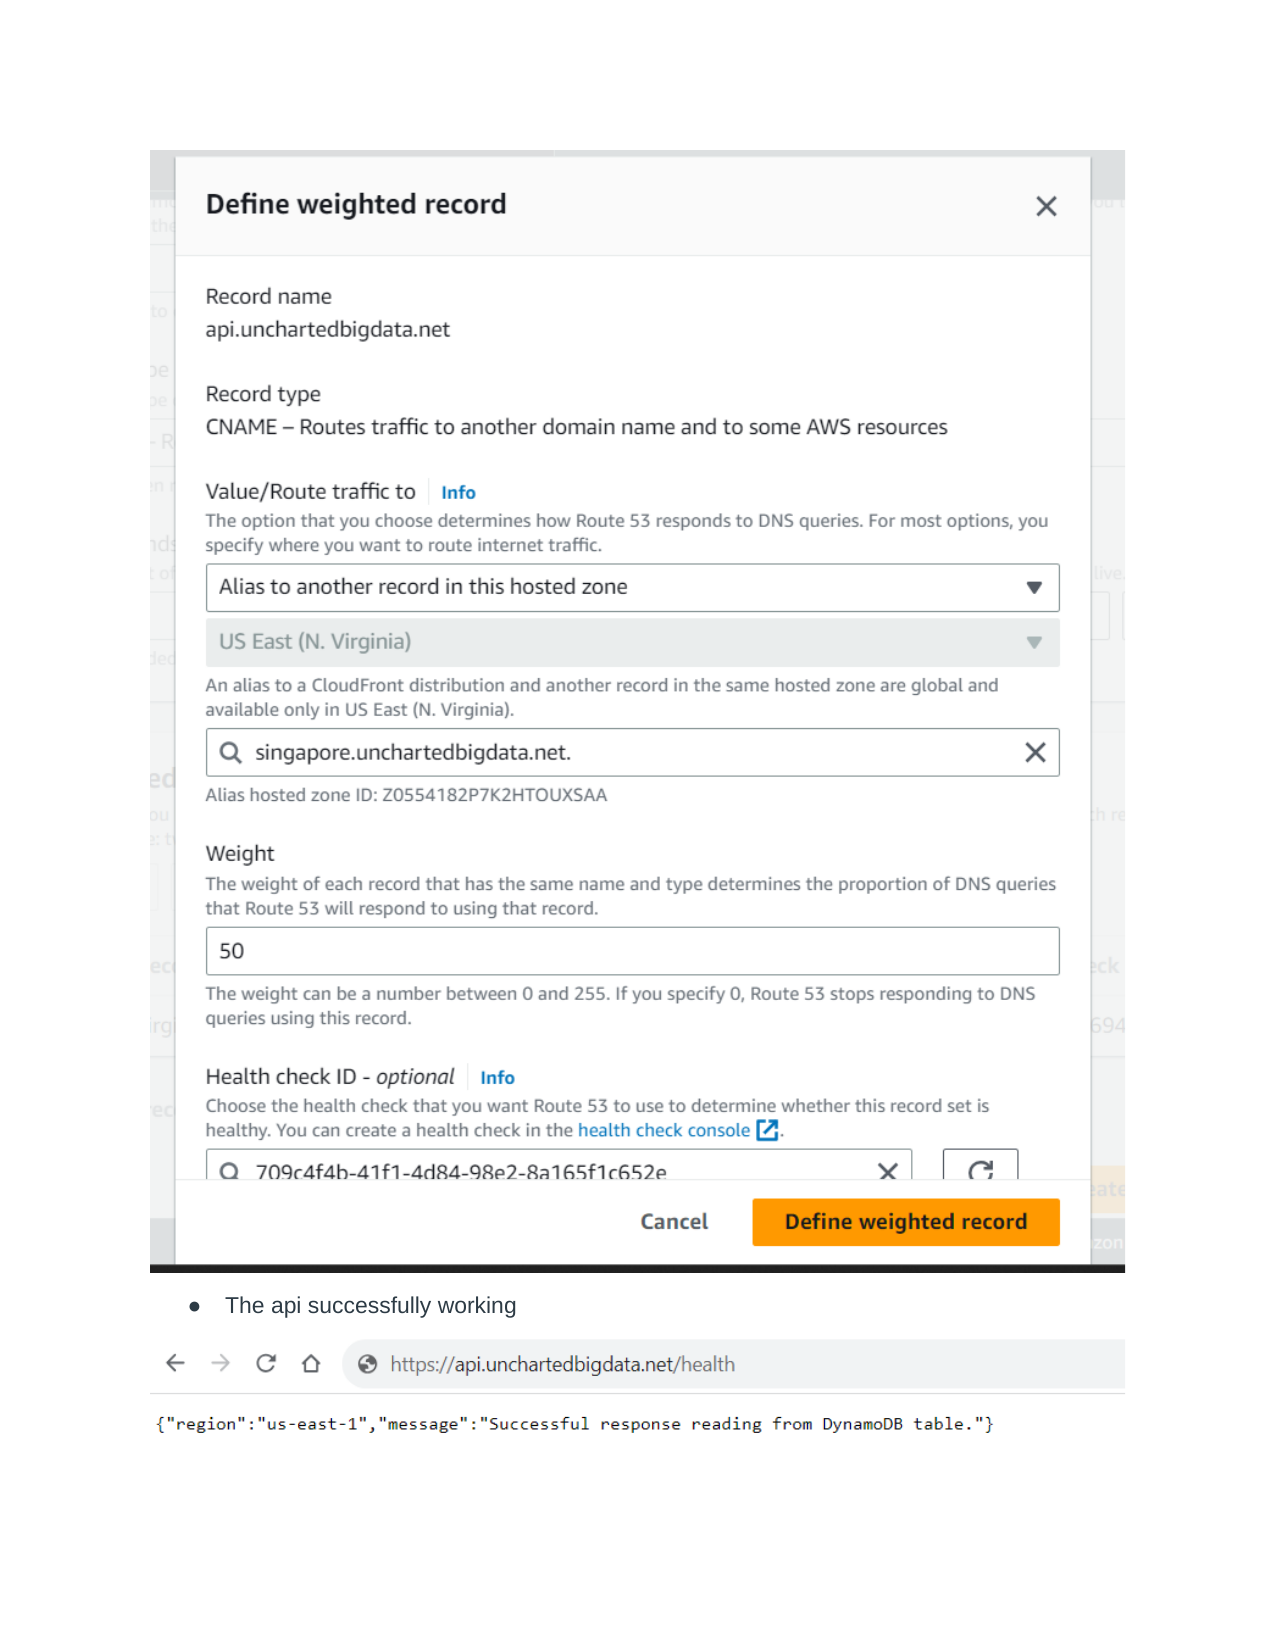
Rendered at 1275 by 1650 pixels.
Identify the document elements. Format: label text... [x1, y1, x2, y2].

picture [150, 1336, 1125, 1498]
picture [150, 150, 1125, 1273]
list The api successfully working [187, 1292, 1125, 1318]
